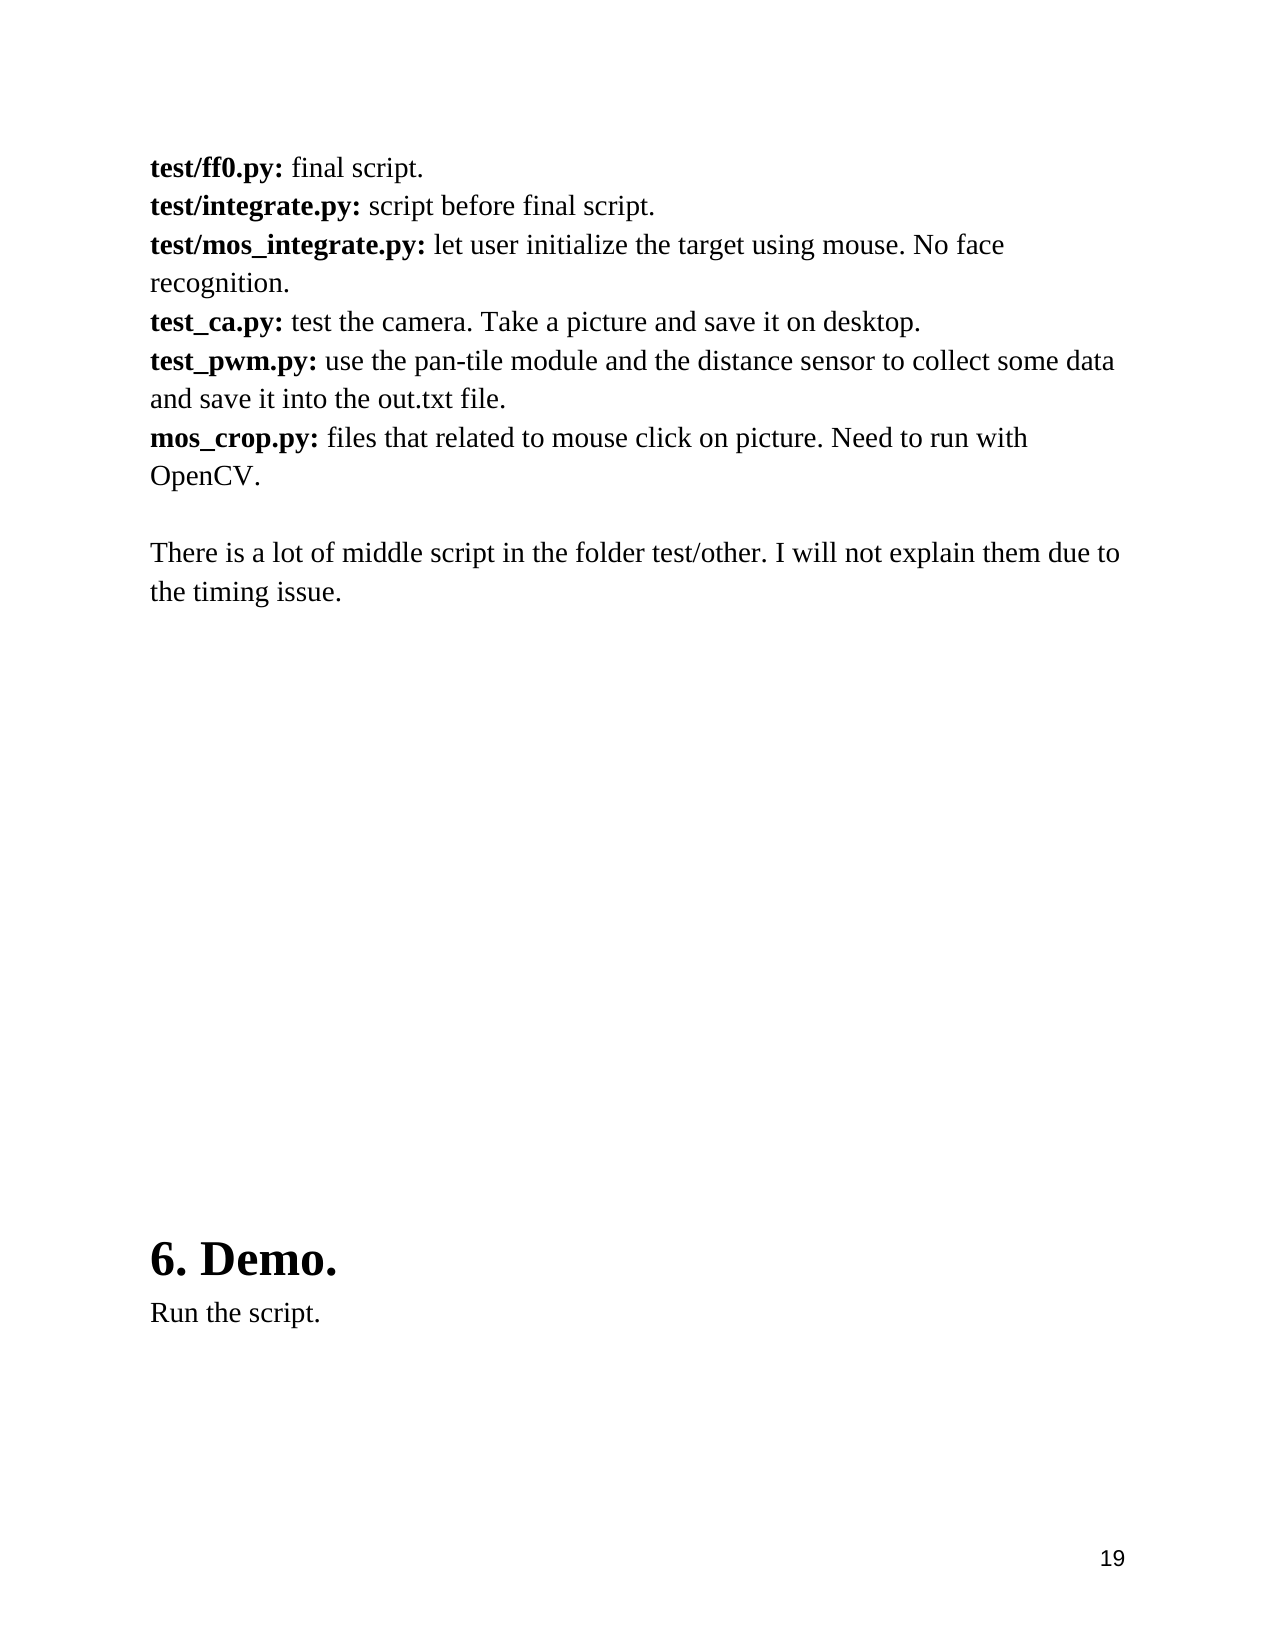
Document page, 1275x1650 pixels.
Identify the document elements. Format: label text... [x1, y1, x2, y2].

text mos_crop.py: files that related to mouse click on picture. Need to run with OpenCV. [150, 420, 1125, 492]
text test_pwm.py: use the pan-tile module and the distance sensor to collect some data and save it into the out.txt file. [150, 343, 1125, 415]
text 6. Demo. [150, 1229, 1125, 1287]
text There is a lot of middle script in the folder test/other. I will not explain them due to the timing issue. [150, 535, 1125, 607]
text test/integrate.py: script before final script. [150, 188, 1125, 222]
text Run the script. [150, 1295, 1125, 1329]
text test/ff0.py: final script. [150, 150, 1125, 183]
text test/mos_integrate.py: let user initialize the target using mouse. No face recognition. [150, 227, 1125, 299]
text test_ca.py: test the camera. Take a picture and save it on desktop. [150, 304, 1125, 338]
